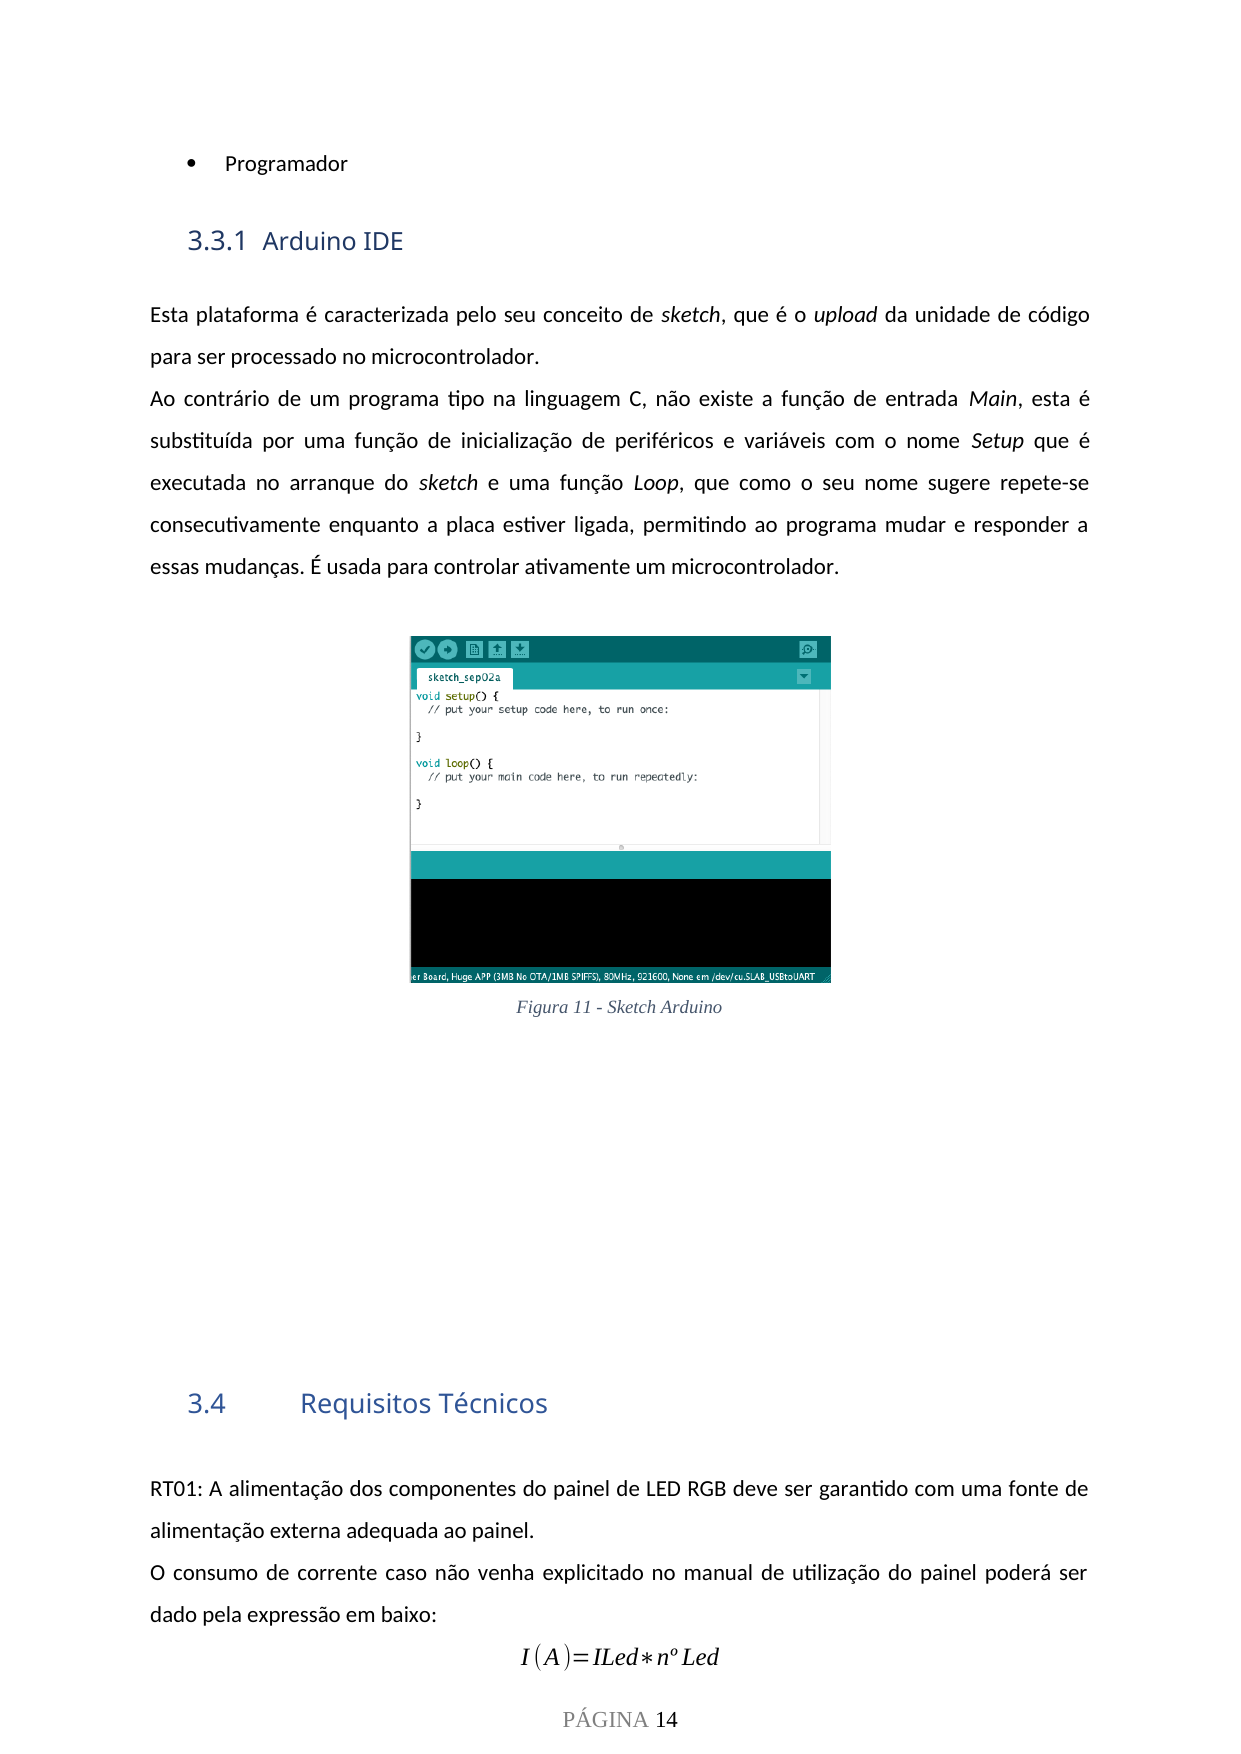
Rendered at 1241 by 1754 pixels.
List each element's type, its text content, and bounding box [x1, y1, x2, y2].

text O consumo de corrente caso não venha explicitado no manual de utilização do painel poderá ser dado pela expressão em baixo: [150, 1558, 1090, 1628]
list Programador [187, 149, 1090, 177]
subtitle Requisitos Técnicos [187, 1385, 1090, 1422]
picture [409, 636, 831, 983]
text Esta plataforma é caracterizada pelo seu conceito de sketch, que é o upload da unidade de código para ser processado no microcontrolador. [150, 301, 1090, 371]
subtitle Arduino IDE [187, 222, 1090, 258]
text Ao contrário de um programa tipo na linguagem C, não existe a função de entrada Main, esta é substituída por uma função de inicialização de periféricos e variáveis com o nome Setup que é executada no arranque do sketch e uma função Loop, que como o seu nome sugere repete-se consecutivamente enquanto a placa estiver ligada, permitindo ao programa mudar e responder a essas mudanças. É usada para controlar ativamente um microcontrolador. [150, 384, 1090, 580]
text Figura 11 - Sketch Arduino [150, 996, 1090, 1017]
text RT01: A alimentação dos componentes do painel de LED RGB deve ser garantido com uma fonte de alimentação externa adequada ao painel. [150, 1474, 1090, 1544]
